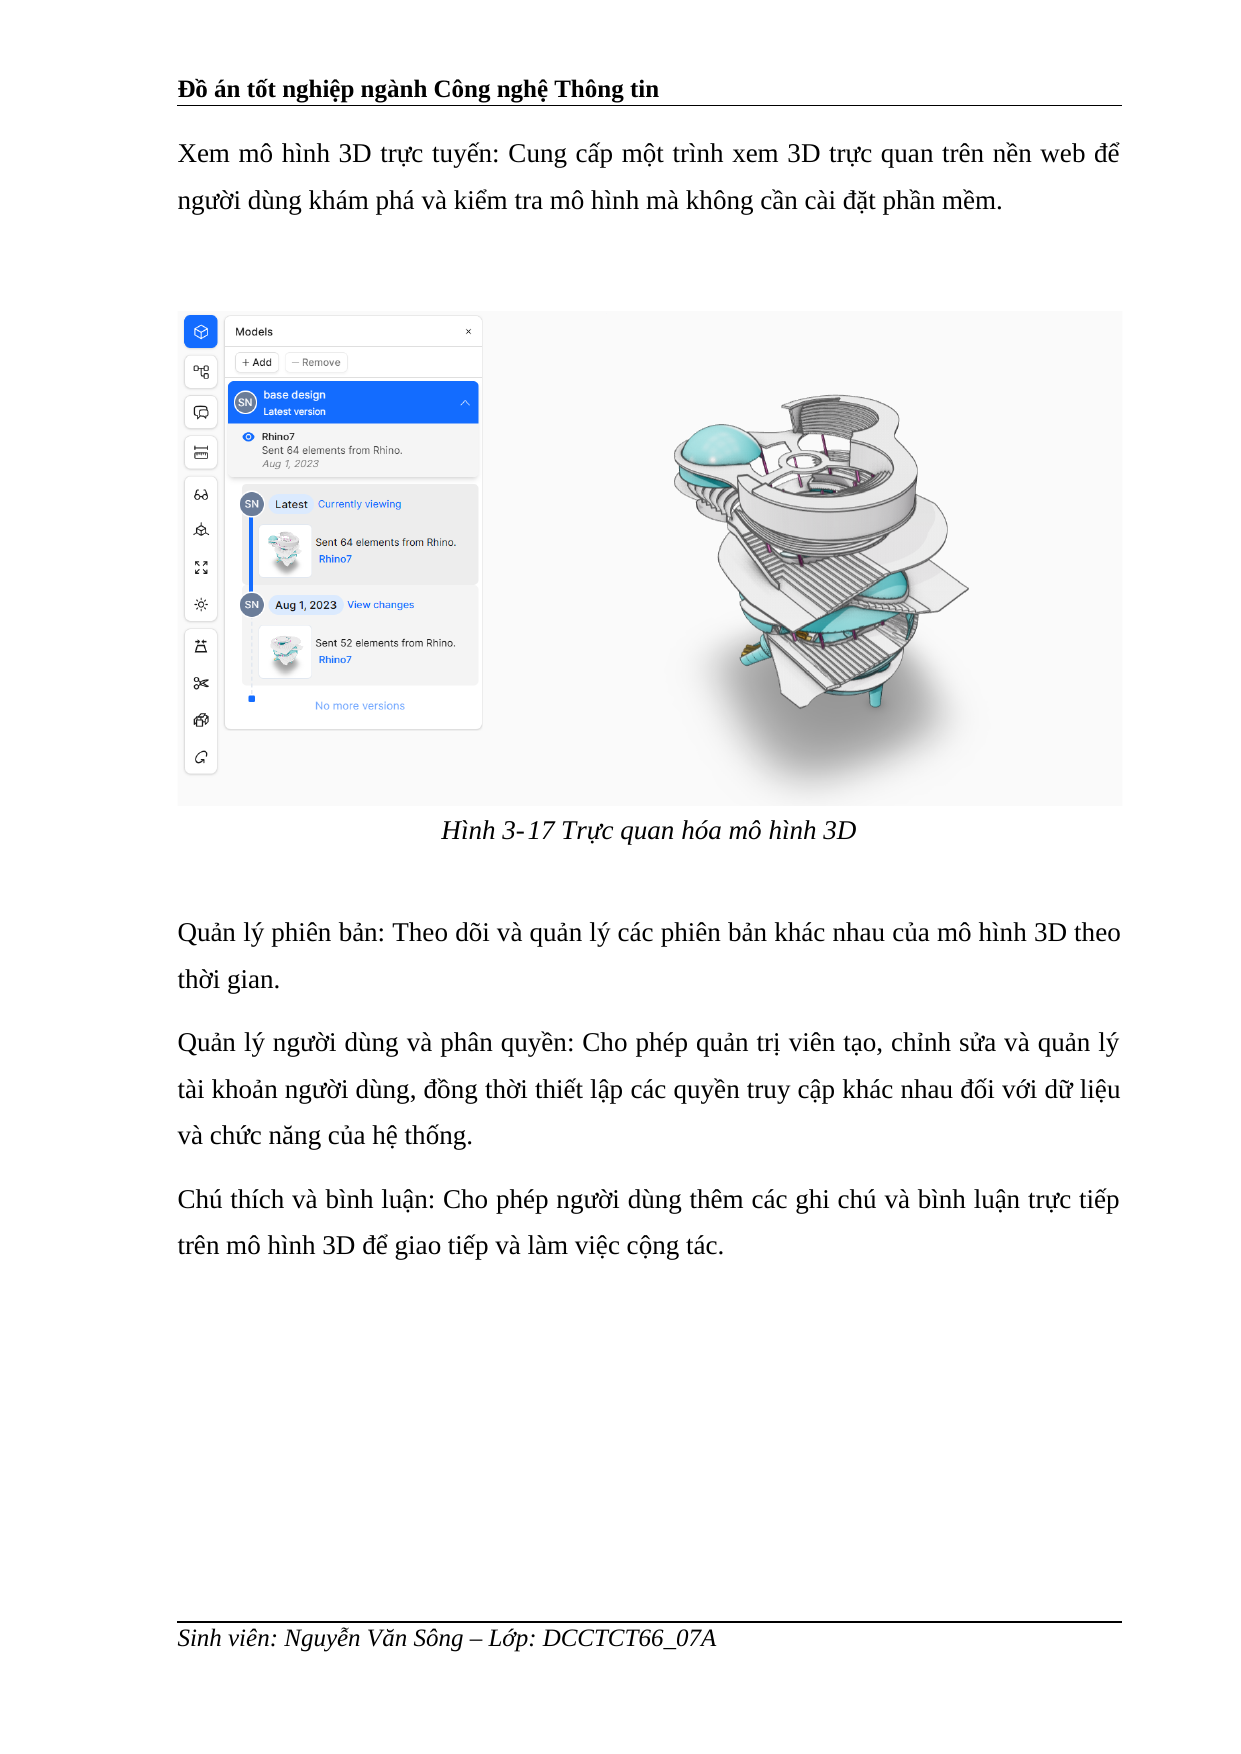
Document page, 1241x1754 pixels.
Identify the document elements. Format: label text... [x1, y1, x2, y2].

text Xem mô hình 3D trực tuyến: Cung cấp một trình xem 3D trực quan trên nền web để người dùng khám phá và kiểm tra mô hình mà không cần cài đặt phần mềm. [177, 137, 1122, 215]
text Chú thích và bình luận: Cho phép người dùng thêm các ghi chú và bình luận trực tiếp trên mô hình 3D để giao tiếp và làm việc cộng tác. [177, 1183, 1122, 1261]
picture [177, 311, 1123, 806]
text Quản lý phiên bản: Theo dõi và quản lý các phiên bản khác nhau của mô hình 3D theo thời gian. [177, 916, 1122, 994]
text Quản lý người dùng và phân quyền: Cho phép quản trị viên tạo, chỉnh sửa và quản lý tài khoản người dùng, đồng thời thiết lập các quyền truy cập khác nhau đối với dữ liệu và chức năng của hệ thống. [177, 1026, 1122, 1151]
